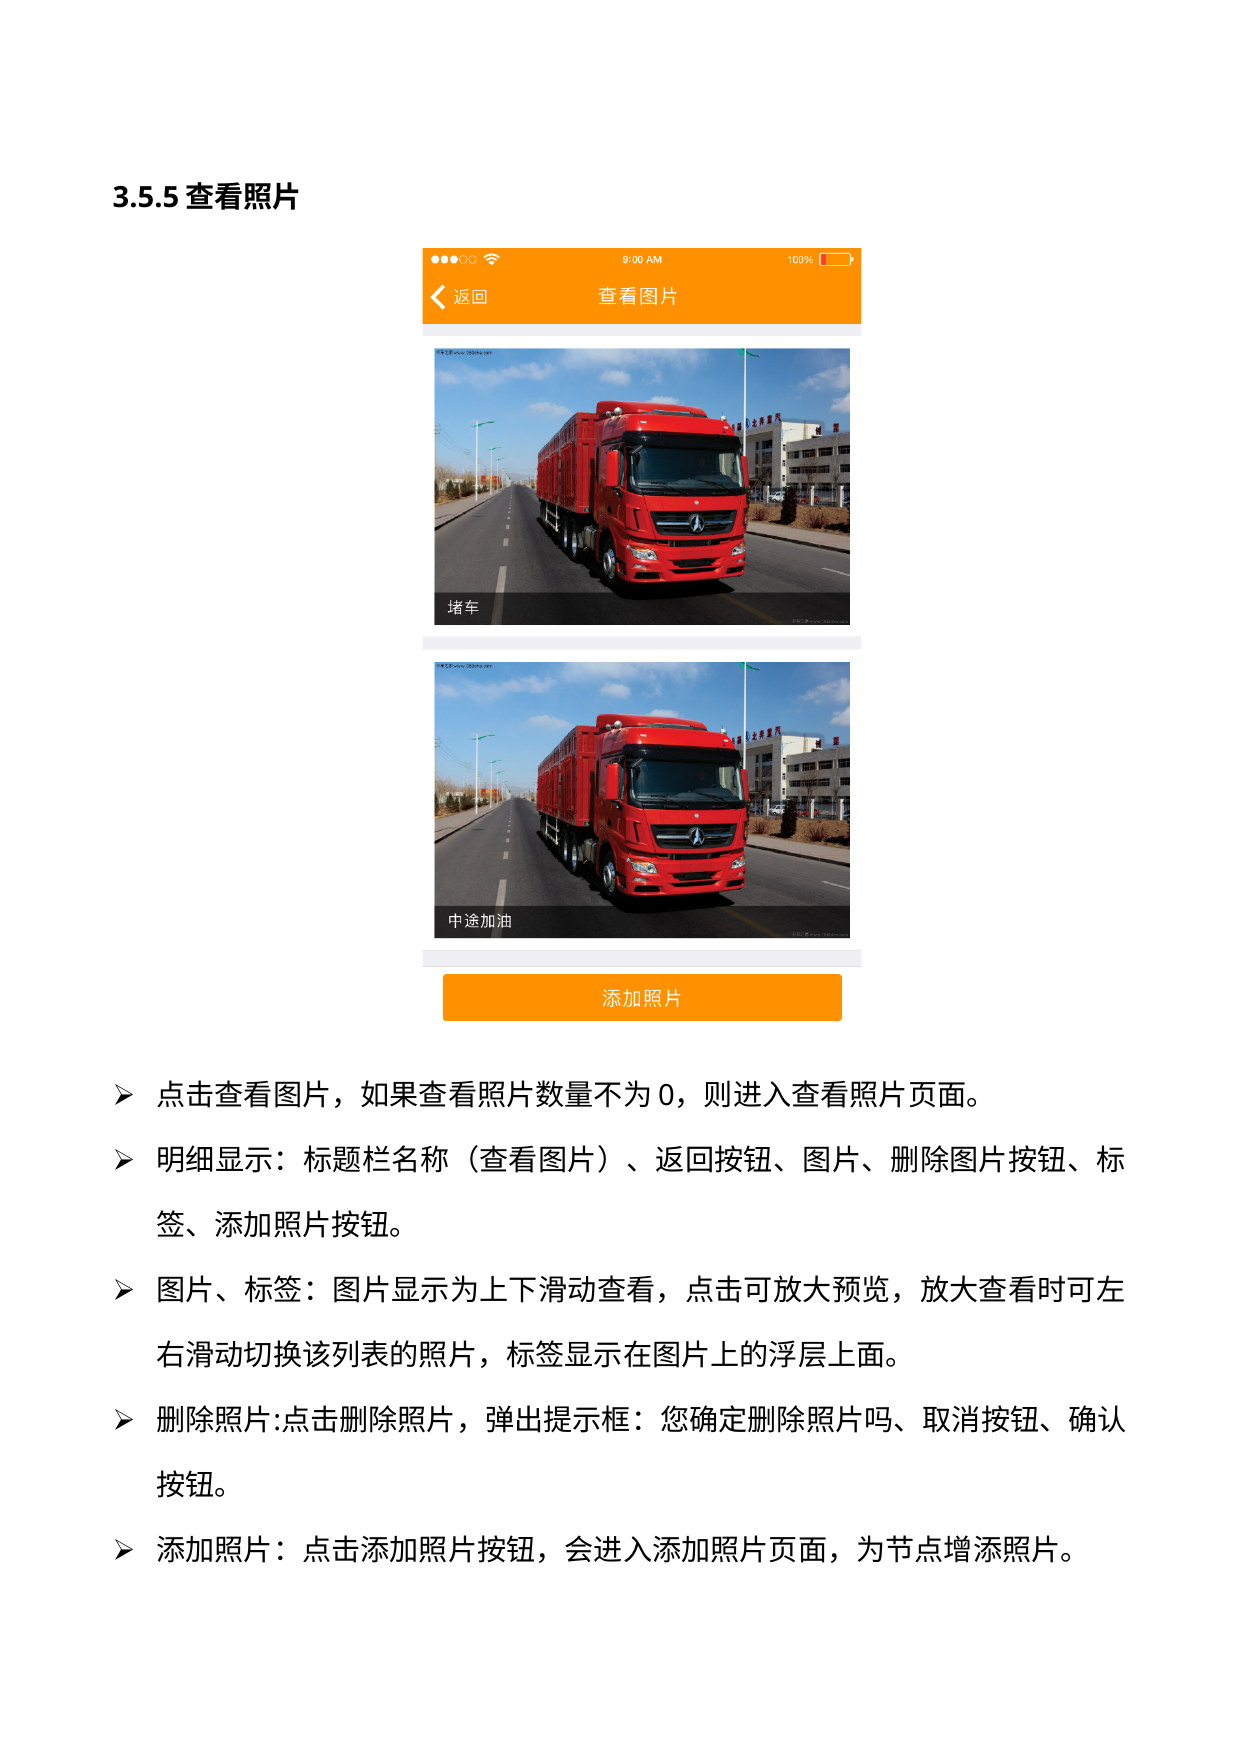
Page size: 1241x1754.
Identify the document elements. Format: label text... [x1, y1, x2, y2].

list 明细显示：标题栏名称（查看图片）、返回按钮、图片、删除图片按钮、标签、添加照片按钮。 [112, 1126, 1128, 1256]
picture [422, 248, 862, 1029]
list 添加照片：点击添加照片按钮，会进入添加照片页面，为节点增添照片。 [112, 1516, 1128, 1581]
list 点击查看图片，如果查看照片数量不为0，则进入查看照片页面。 [112, 1061, 1128, 1126]
list 图片、标签：图片显示为上下滑动查看，点击可放大预览，放大查看时可左右滑动切换该列表的照片，标签显示在图片上的浮层上面。 [112, 1256, 1128, 1386]
list 删除照片:点击删除照片，弹出提示框：您确定删除照片吗、取消按钮、确认按钮。 [112, 1386, 1128, 1516]
subtitle 3.5.5查看照片 [112, 162, 1128, 227]
